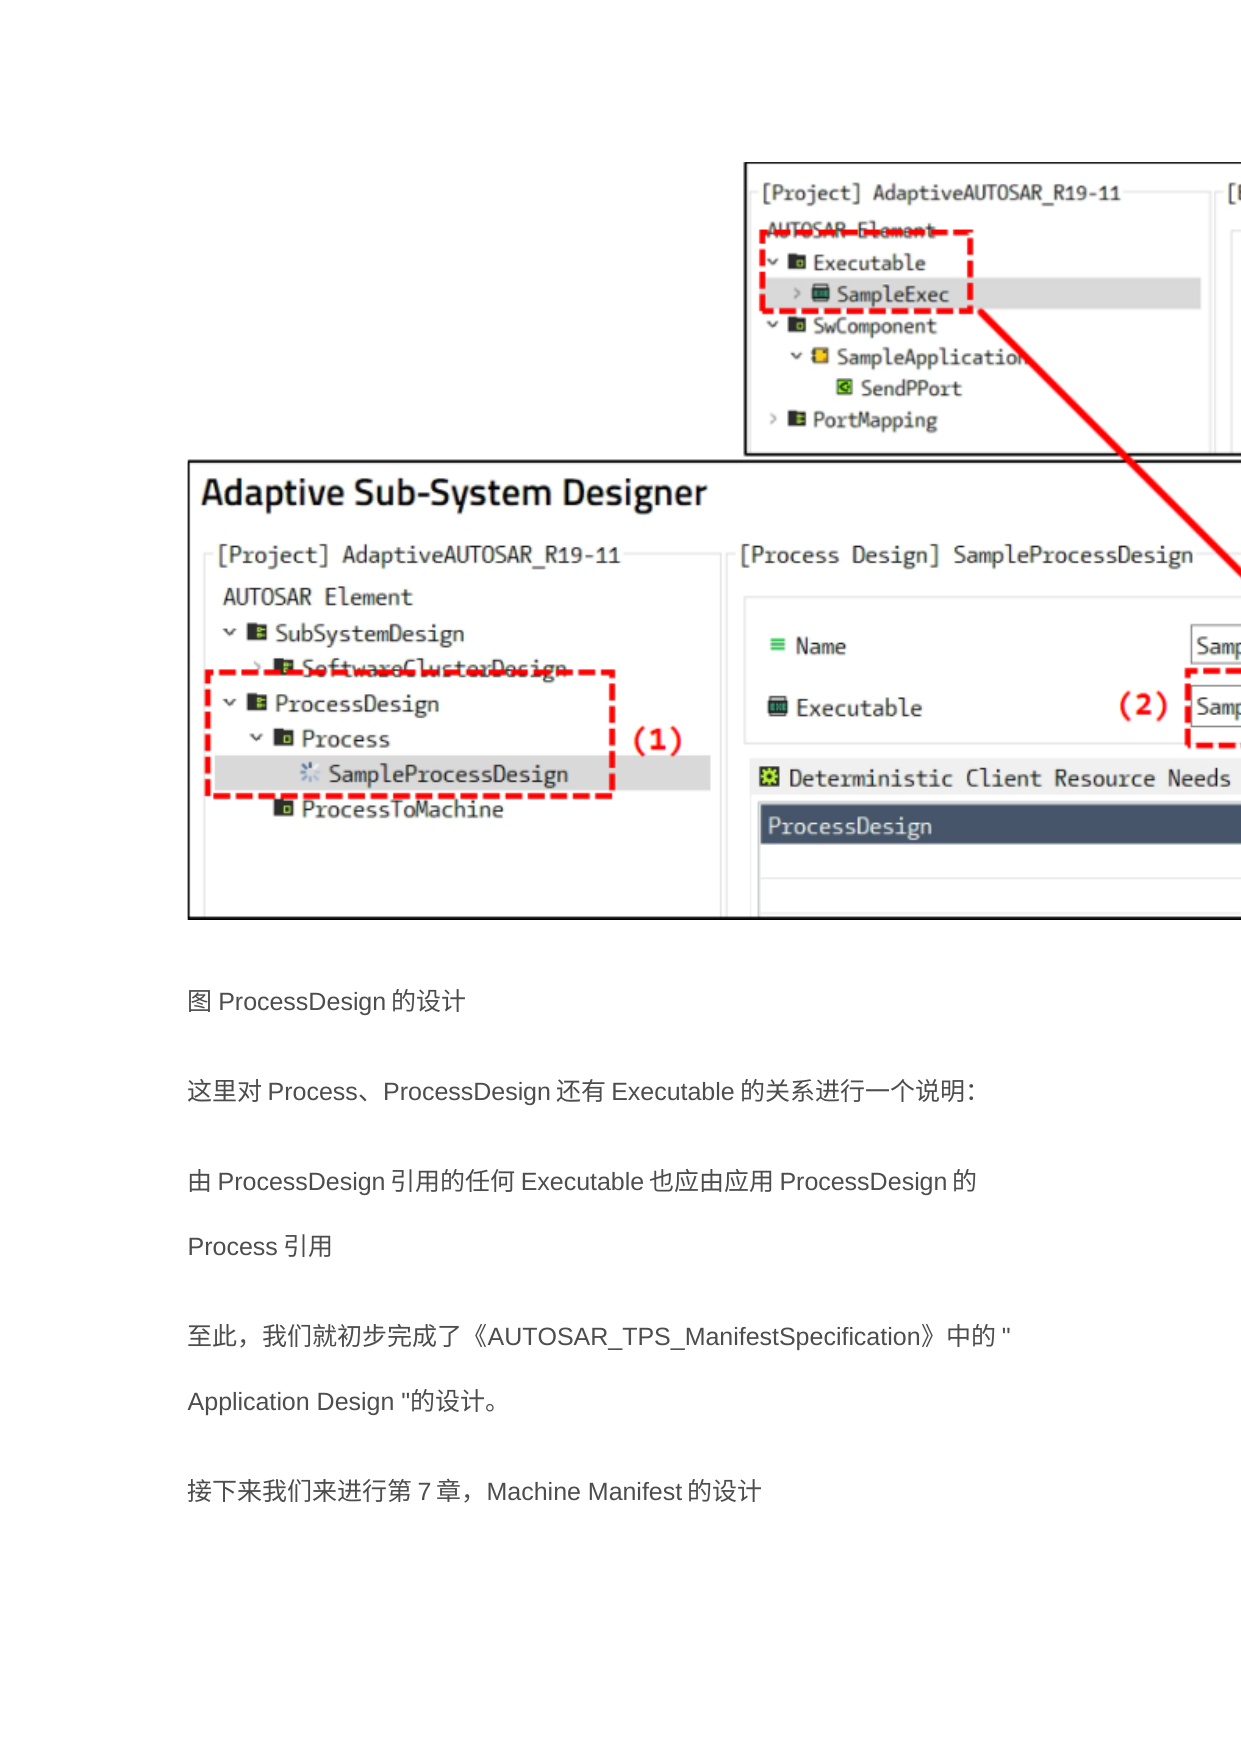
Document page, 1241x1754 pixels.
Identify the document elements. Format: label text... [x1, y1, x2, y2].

text 至此，我们就初步完成了《AUTOSAR_TPS_ManifestSpecification》中的 " Application Design "的设计。 [187, 1302, 1053, 1432]
text 这里对Process、ProcessDesign还有Executable的关系进行一个说明： [187, 1057, 1053, 1122]
text 由ProcessDesign引用的任何Executable也应由应用ProcessDesign的Process引用 [187, 1147, 1053, 1277]
picture [187, 162, 1241, 920]
text 图 ProcessDesign的设计 [187, 967, 1053, 1032]
text 接下来我们来进行第7章，Machine Manifest的设计 [187, 1457, 1053, 1522]
